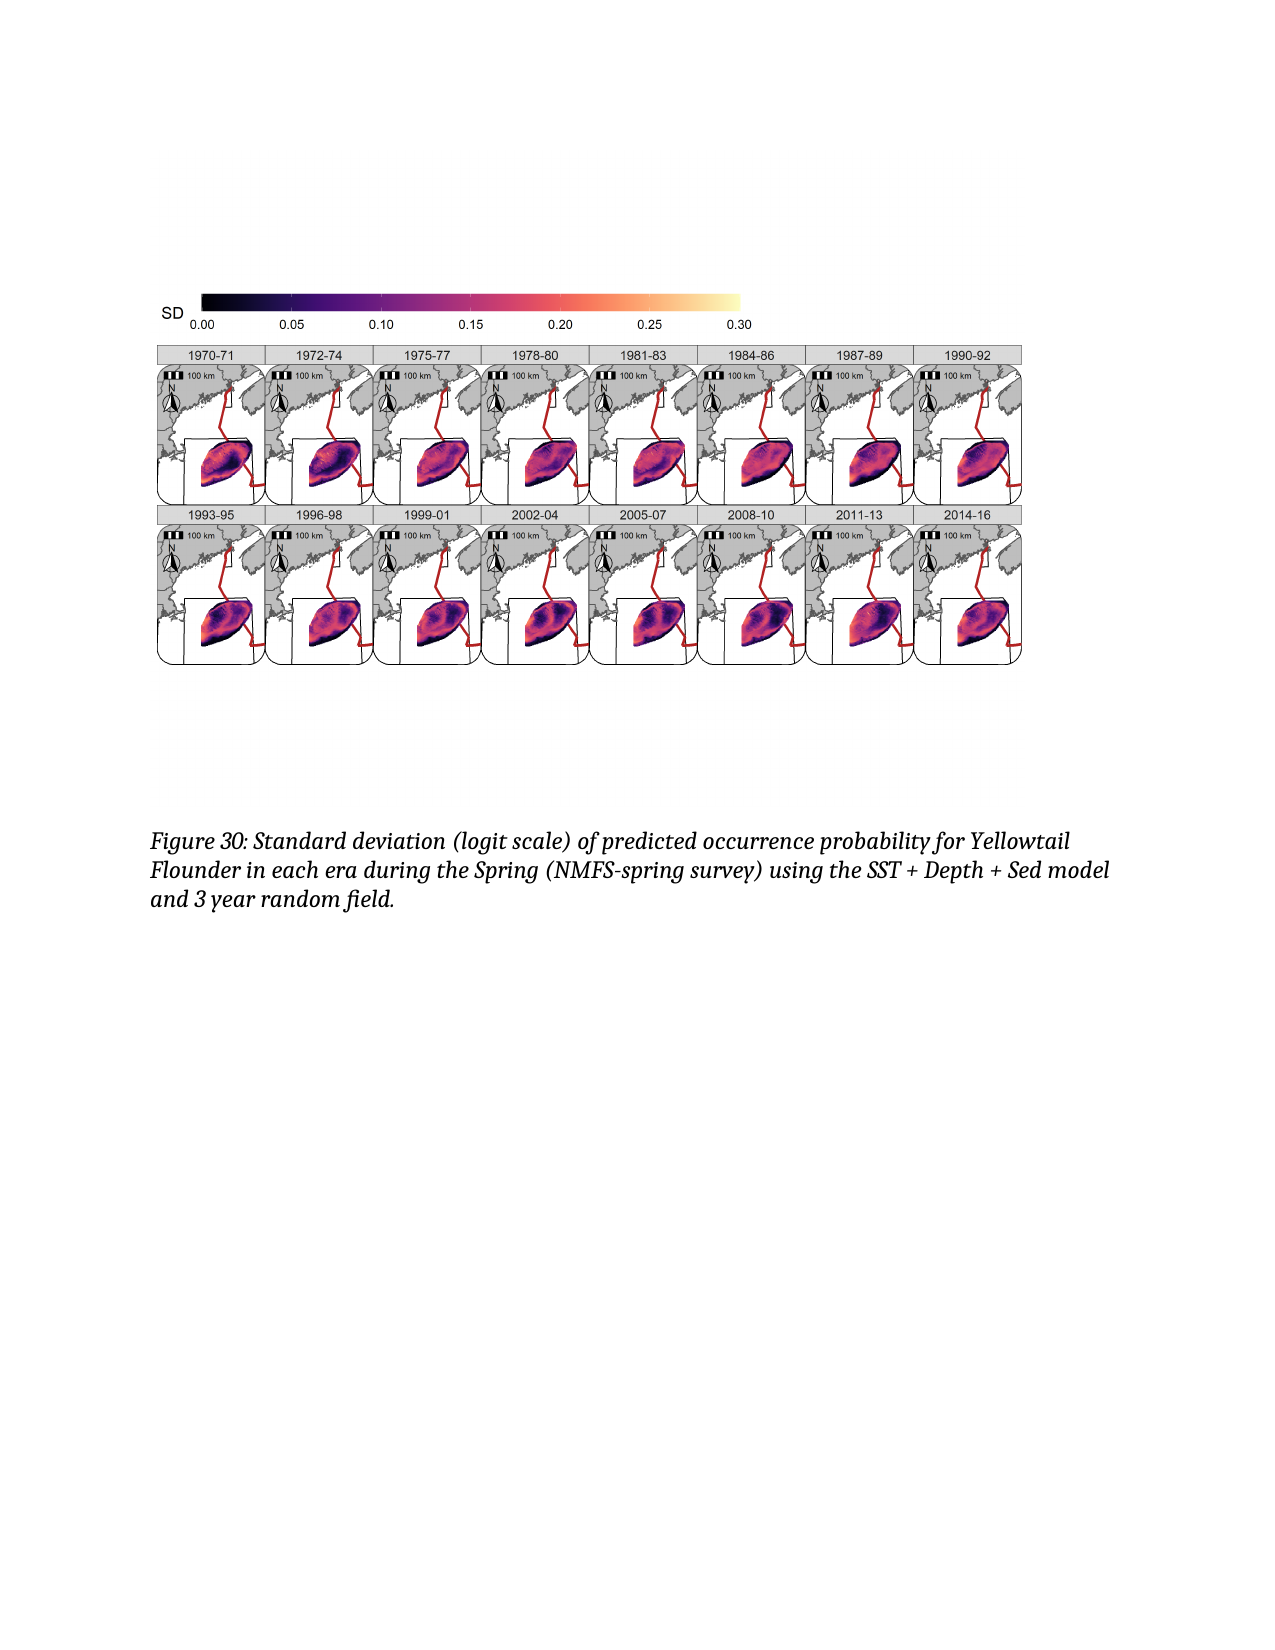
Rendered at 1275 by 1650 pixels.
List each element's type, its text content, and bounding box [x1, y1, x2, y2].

picture [150, 150, 1025, 807]
text Figure 30: Standard deviation (logit scale) of predicted occurrence probability for Yellowtail Flounder in each era during the Spring (NMFS-spring survey) using the SST + Depth + Sed model and 3 year random field. [150, 827, 1125, 913]
